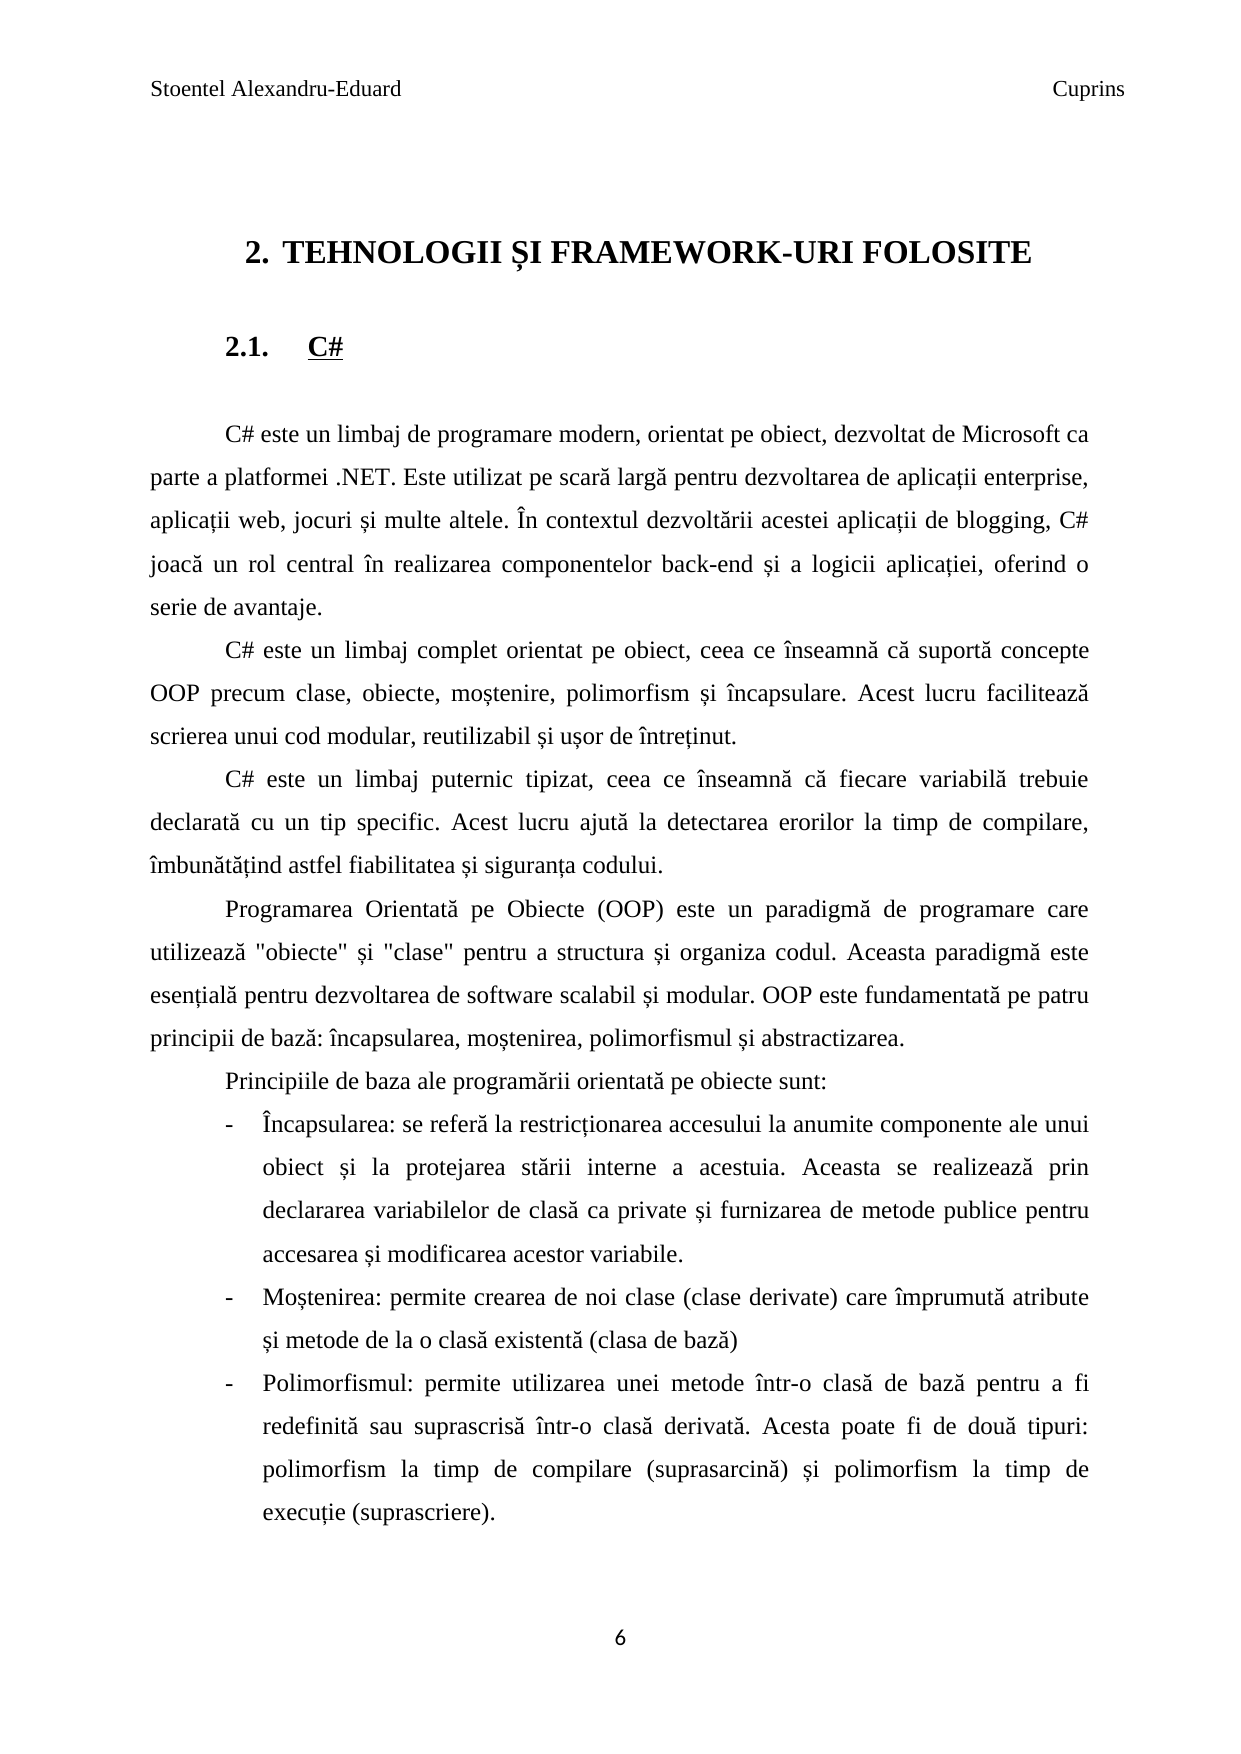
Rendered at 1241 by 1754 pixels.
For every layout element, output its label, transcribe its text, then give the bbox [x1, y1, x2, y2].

text Principiile de baza ale programării orientată pe obiecte sunt: [150, 1066, 1090, 1095]
list Încapsularea: se referă la restricționarea accesului la anumite componente ale unui obiect și la protejarea stării interne a acestuia. Aceasta se realizează prin declararea variabilelor de clasă ca private și furnizarea de metode publice pentru accesarea și modificarea acestor variabile. [225, 1109, 1090, 1267]
text Programarea Orientată pe Obiecte (OOP) este un paradigmă de programare care utilizează "obiecte" și "clase" pentru a structura și organiza codul. Aceasta paradigmă este esențială pentru dezvoltarea de software scalabil și modular. OOP este fundamentată pe patru principii de bază: încapsularea, moștenirea, polimorfismul și abstractizarea. [150, 894, 1090, 1052]
text C# este un limbaj complet orientat pe obiect, ceea ce înseamnă că suportă concepte OOP precum clase, obiecte, moștenire, polimorfism și încapsulare. Acest lucru facilitează scrierea unui cod modular, reutilizabil și ușor de întreținut. [150, 635, 1090, 750]
list Moștenirea: permite crearea de noi clase (clase derivate) care împrumută atribute și metode de la o clasă existentă (clasa de bază) [225, 1282, 1090, 1354]
subtitle C# [225, 329, 1090, 363]
list Polimorfismul: permite utilizarea unei metode într-o clasă de bază pentru a fi redefinită sau suprascrisă într-o clasă derivată. Acesta poate fi de două tipuri: polimorfism la timp de compilare (suprasarcină) și polimorfism la timp de execuție (suprascriere). [225, 1368, 1090, 1526]
text C# este un limbaj de programare modern, orientat pe obiect, dezvoltat de Microsoft ca parte a platformei .NET. Este utilizat pe scară largă pentru dezvoltarea de aplicații enterprise, aplicații web, jocuri și multe altele. În contextul dezvoltării acestei aplicații de blogging, C# joacă un rol central în realizarea componentelor back-end și a logicii aplicației, oferind o serie de avantaje. [150, 419, 1090, 621]
subtitle TEHNOLOGII ȘI FRAMEWORK-URI FOLOSITE [187, 233, 1090, 271]
text C# este un limbaj puternic tipizat, ceea ce înseamnă că fiecare variabilă trebuie declarată cu un tip specific. Acest lucru ajută la detectarea erorilor la timp de compilare, îmbunătățind astfel fiabilitatea și siguranța codului. [150, 764, 1090, 879]
